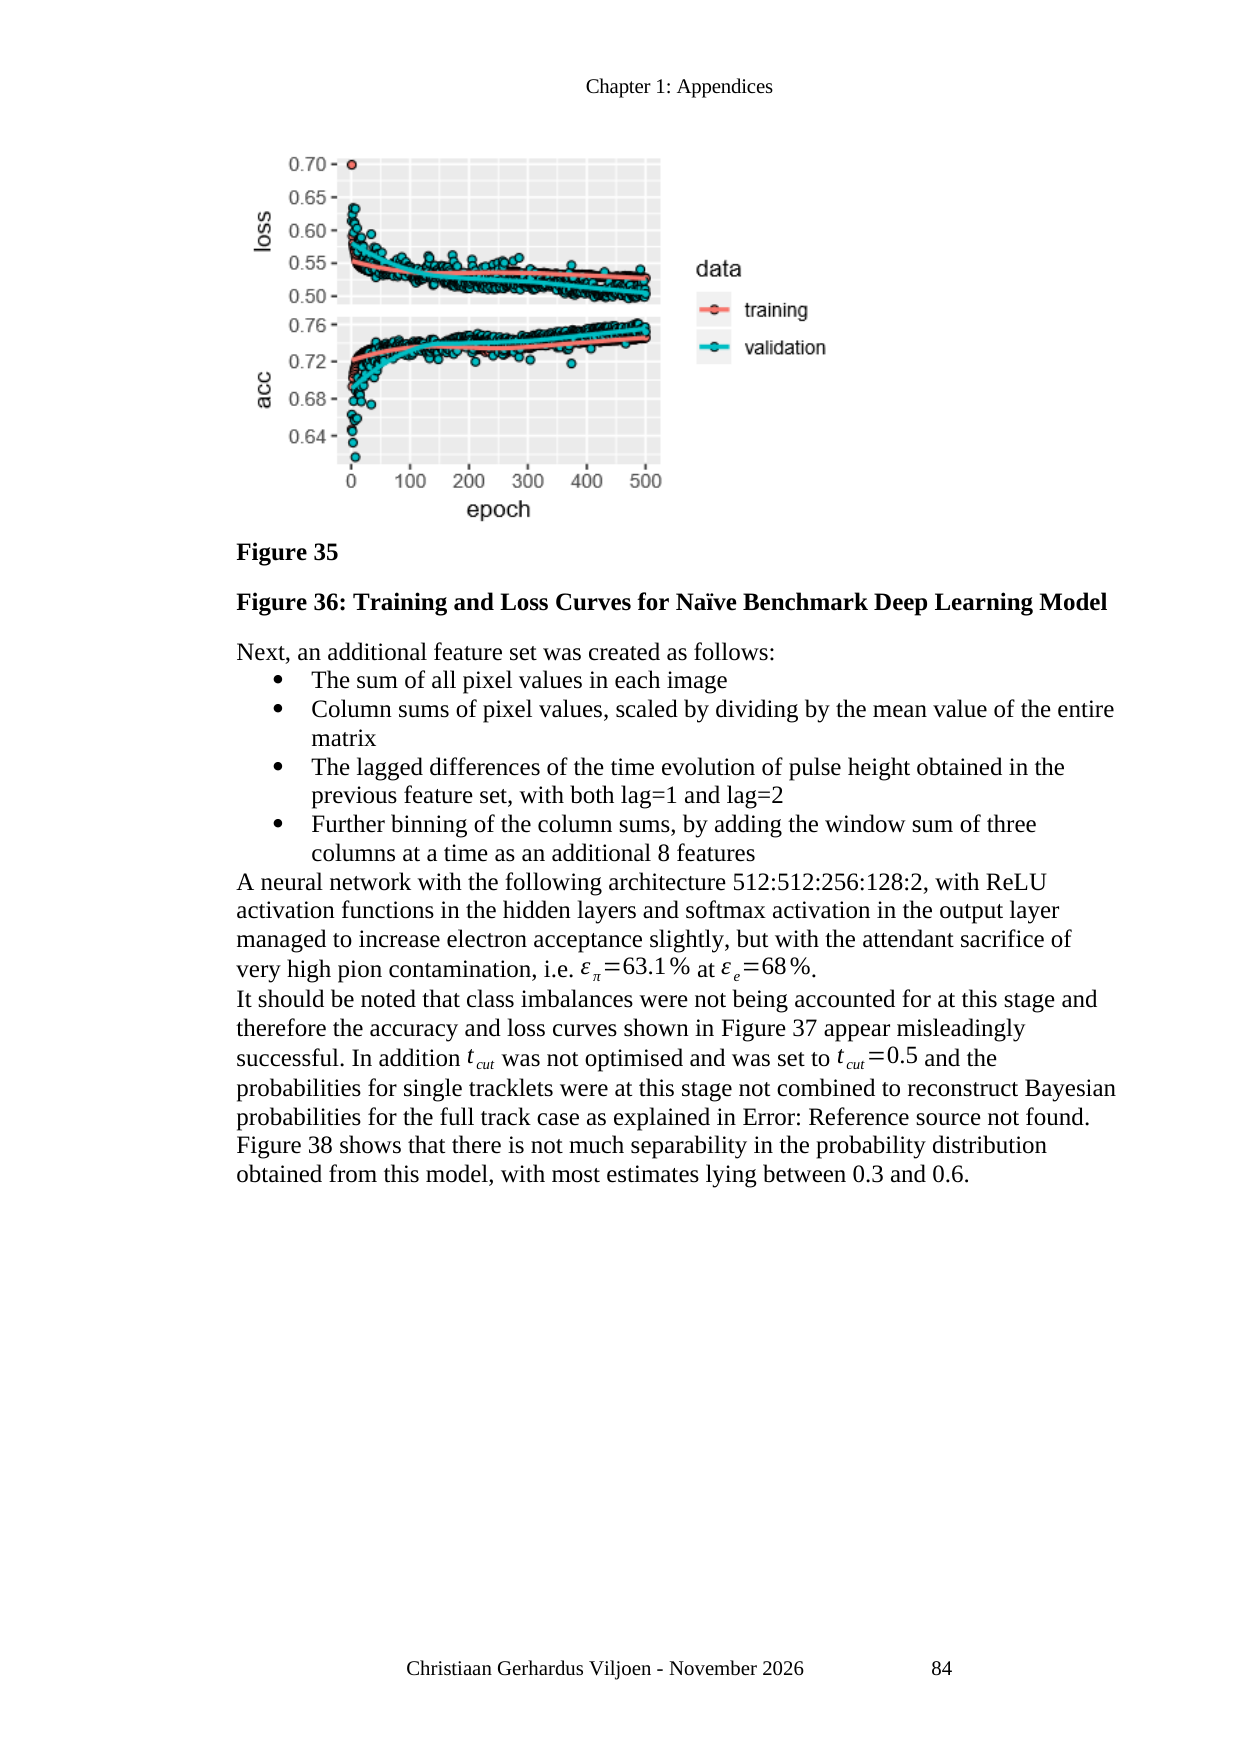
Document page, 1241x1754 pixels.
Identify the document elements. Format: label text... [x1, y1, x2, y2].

list The lagged differences of the time evolution of pulse height obtained in the previous feature set, with both lag=1 and lag=2 [274, 752, 1122, 809]
list Further binning of the column sums, by adding the window sum of three columns at a time as an additional 8 features [274, 809, 1122, 867]
list The sum of all pixel values in each image [274, 665, 1122, 694]
list Column sums of pixel values, scaled by dividing by the mean value of the entire matrix [274, 694, 1122, 752]
text Next, an additional feature set was created as follows: [236, 637, 1122, 665]
text A neural network with the following architecture 512:512:256:128:2, with ReLU activation functions in the hidden layers and softmax activation in the output layer managed to increase electron acceptance slightly, but with the attendant sacrifice of very high pion contamination, i.e. at . [236, 867, 1122, 984]
picture [236, 135, 848, 538]
